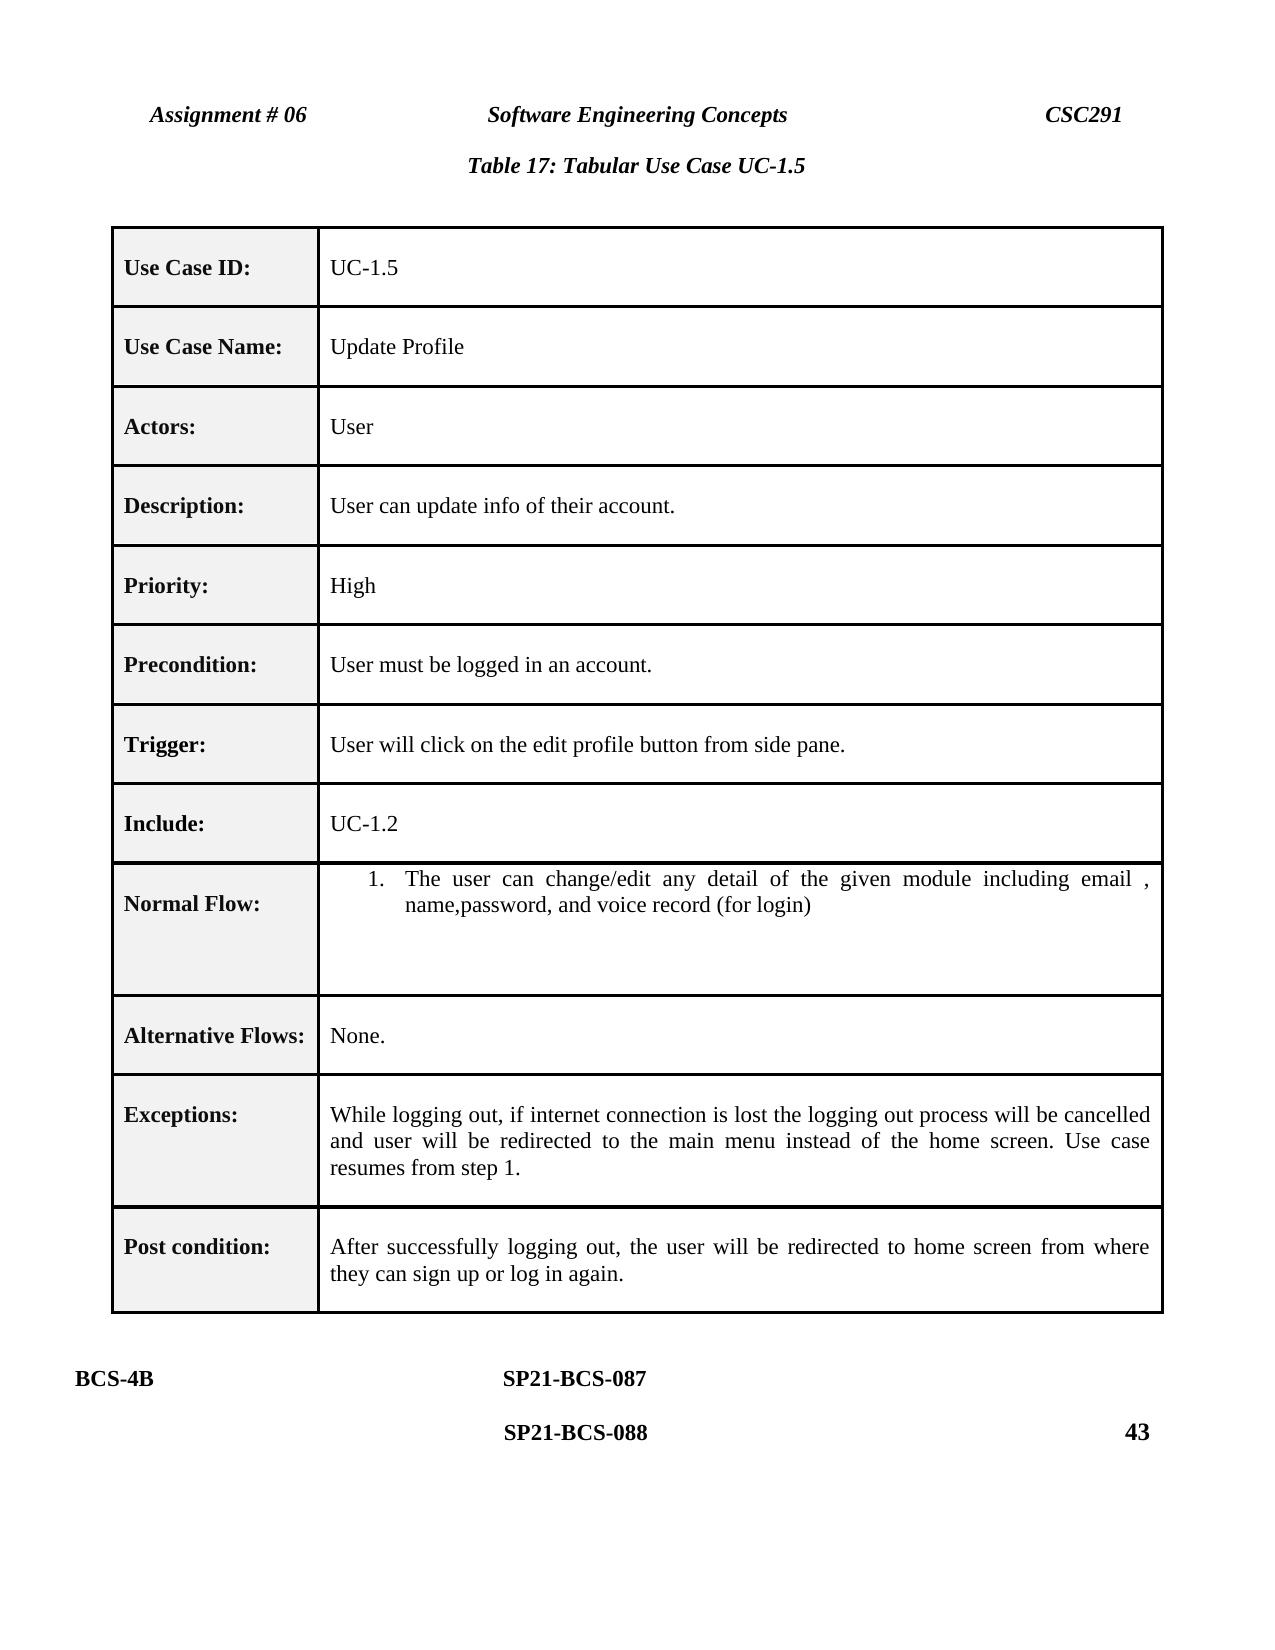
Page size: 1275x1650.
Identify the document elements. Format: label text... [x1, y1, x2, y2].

table_cell Actors: [114, 388, 317, 464]
table_cell The user can change/edit any detail of the given module including email , name,password, and voice record (for login) [320, 865, 1161, 994]
table_cell While logging out, if internet connection is lost the logging out process will be cancelled and user will be redirected to the main menu instead of the home screen. Use case resumes from step 1. [320, 1076, 1161, 1205]
table_cell Trigger: [114, 706, 317, 782]
table_cell Update Profile [320, 308, 1161, 384]
table_cell User will click on the edit profile button from side pane. [320, 706, 1161, 782]
table_cell Use Case Name: [114, 308, 317, 384]
table_cell None. [320, 997, 1161, 1073]
table_cell Alternative Flows: [114, 997, 317, 1073]
table_cell Exceptions: [114, 1076, 317, 1205]
table_cell Priority: [114, 547, 317, 623]
table_cell After successfully logging out, the user will be redirected to home screen from where they can sign up or log in again. [320, 1209, 1161, 1311]
table_cell Description: [114, 467, 317, 543]
text Table 17: Tabular Use Case UC-1.5 [75, 152, 1200, 178]
table_cell Include: [114, 785, 317, 861]
table_cell User [320, 388, 1161, 464]
table_header Use Case ID: [114, 229, 317, 305]
table_cell High [320, 547, 1161, 623]
table_cell Normal Flow: [114, 865, 317, 994]
table_header UC-1.5 [320, 229, 1161, 305]
table_cell UC-1.2 [320, 785, 1161, 861]
table_cell User must be logged in an account. [320, 626, 1161, 702]
table_cell Post condition: [114, 1209, 317, 1311]
table_cell User can update info of their account. [320, 467, 1161, 543]
table_cell Precondition: [114, 626, 317, 702]
